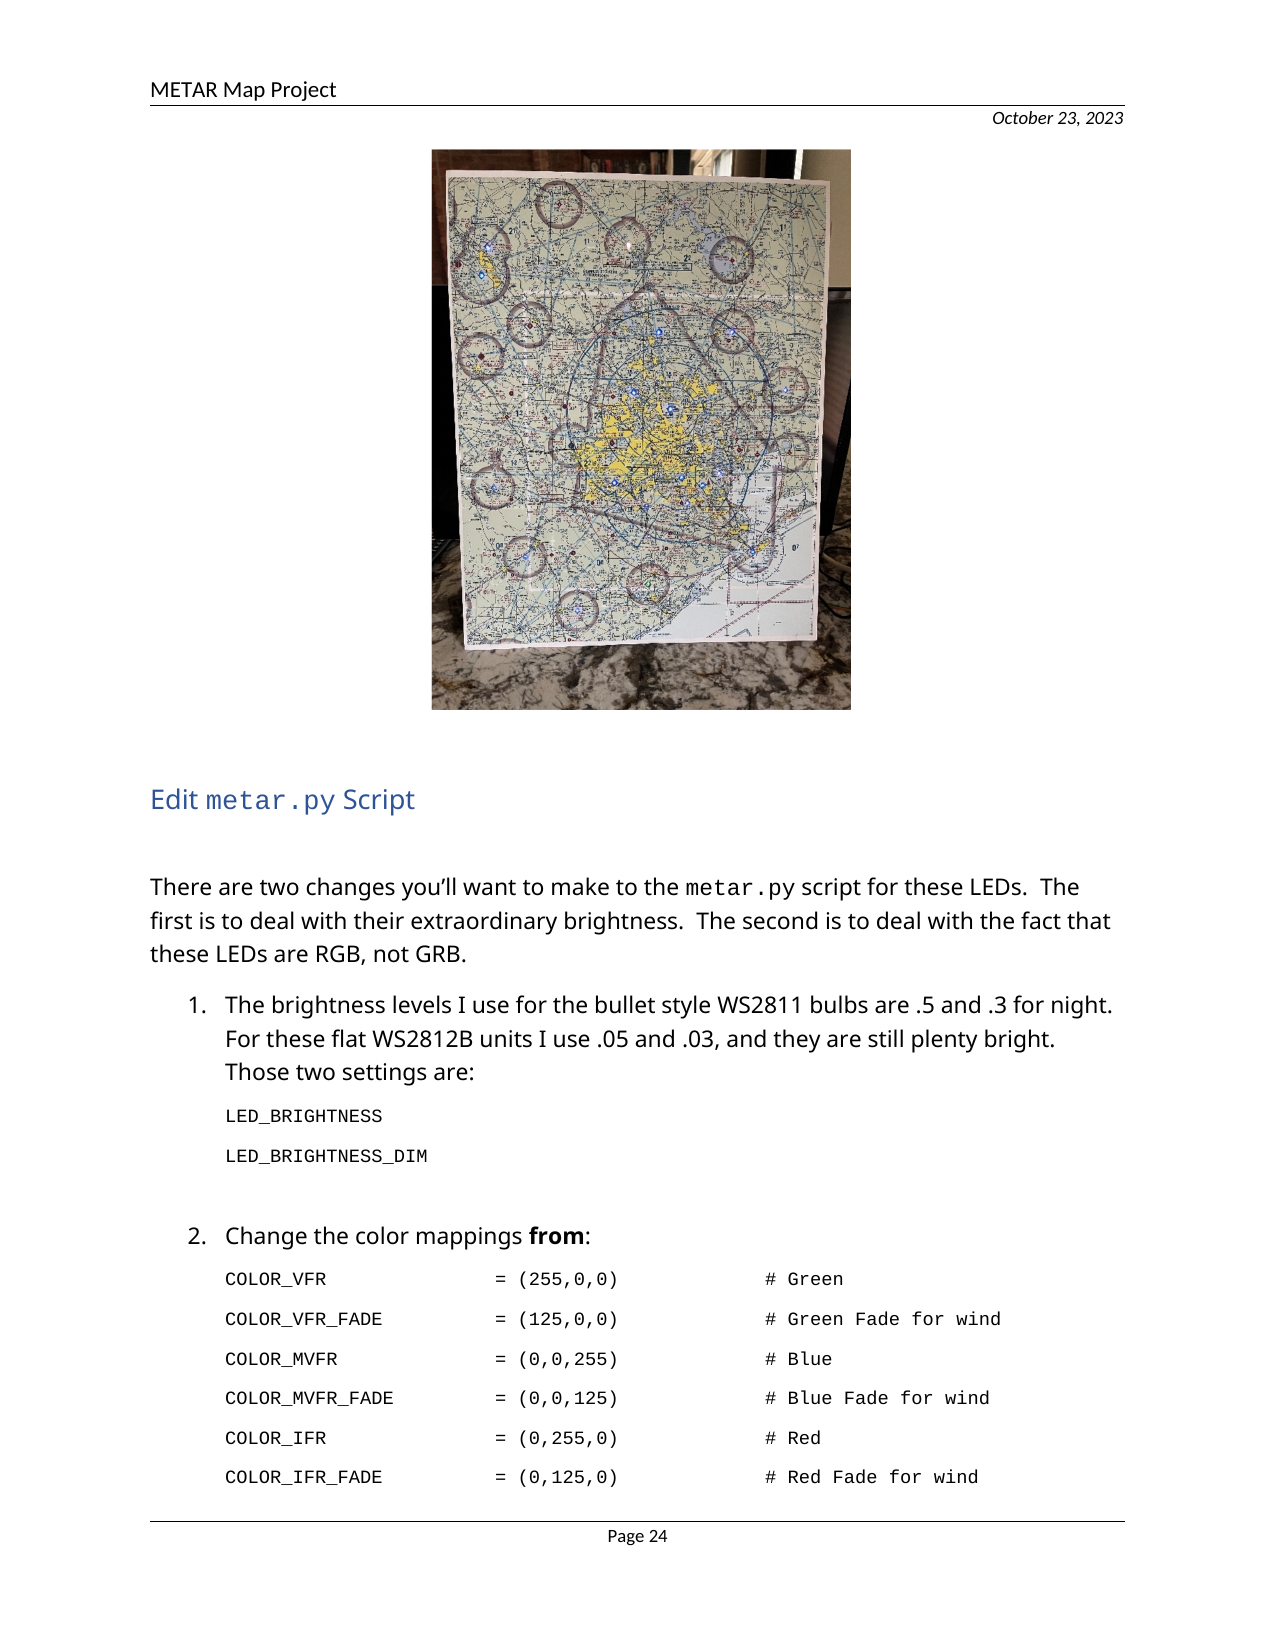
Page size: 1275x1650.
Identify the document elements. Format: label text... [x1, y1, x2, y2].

text COLOR_IFR_FADE = (0,125,0) # Red Fade for wind [225, 1468, 1125, 1489]
text LED_BRIGHTNESS_DIM [225, 1146, 1125, 1168]
picture [432, 150, 851, 709]
text LED_BRIGHTNESS [225, 1107, 1125, 1128]
text There are two changes you’ll want to make to the metar.py script for these LEDs. The first is to deal with their extraordinary brightness. The second is to deal with the fact that these LEDs are RGB, not GRB. [150, 871, 1125, 970]
subtitle Edit metar.py Script [150, 780, 1125, 817]
text COLOR_VFR = (255,0,0) # Green [225, 1270, 1125, 1291]
list The brightness levels I use for the bullet style WS2811 bulbs are .5 and .3 for night. For these flat WS2812B units I use .05 and .03, and they are still plenty bright. Those two settings are: [187, 989, 1125, 1088]
text COLOR_MVFR = (0,0,255) # Blue [225, 1349, 1125, 1371]
list Change the color mappings from: [187, 1220, 1125, 1251]
text COLOR_VFR_FADE = (125,0,0) # Green Fade for wind [225, 1310, 1125, 1331]
text COLOR_MVFR_FADE = (0,0,125) # Blue Fade for wind [225, 1389, 1125, 1410]
text COLOR_IFR = (0,255,0) # Red [225, 1428, 1125, 1450]
